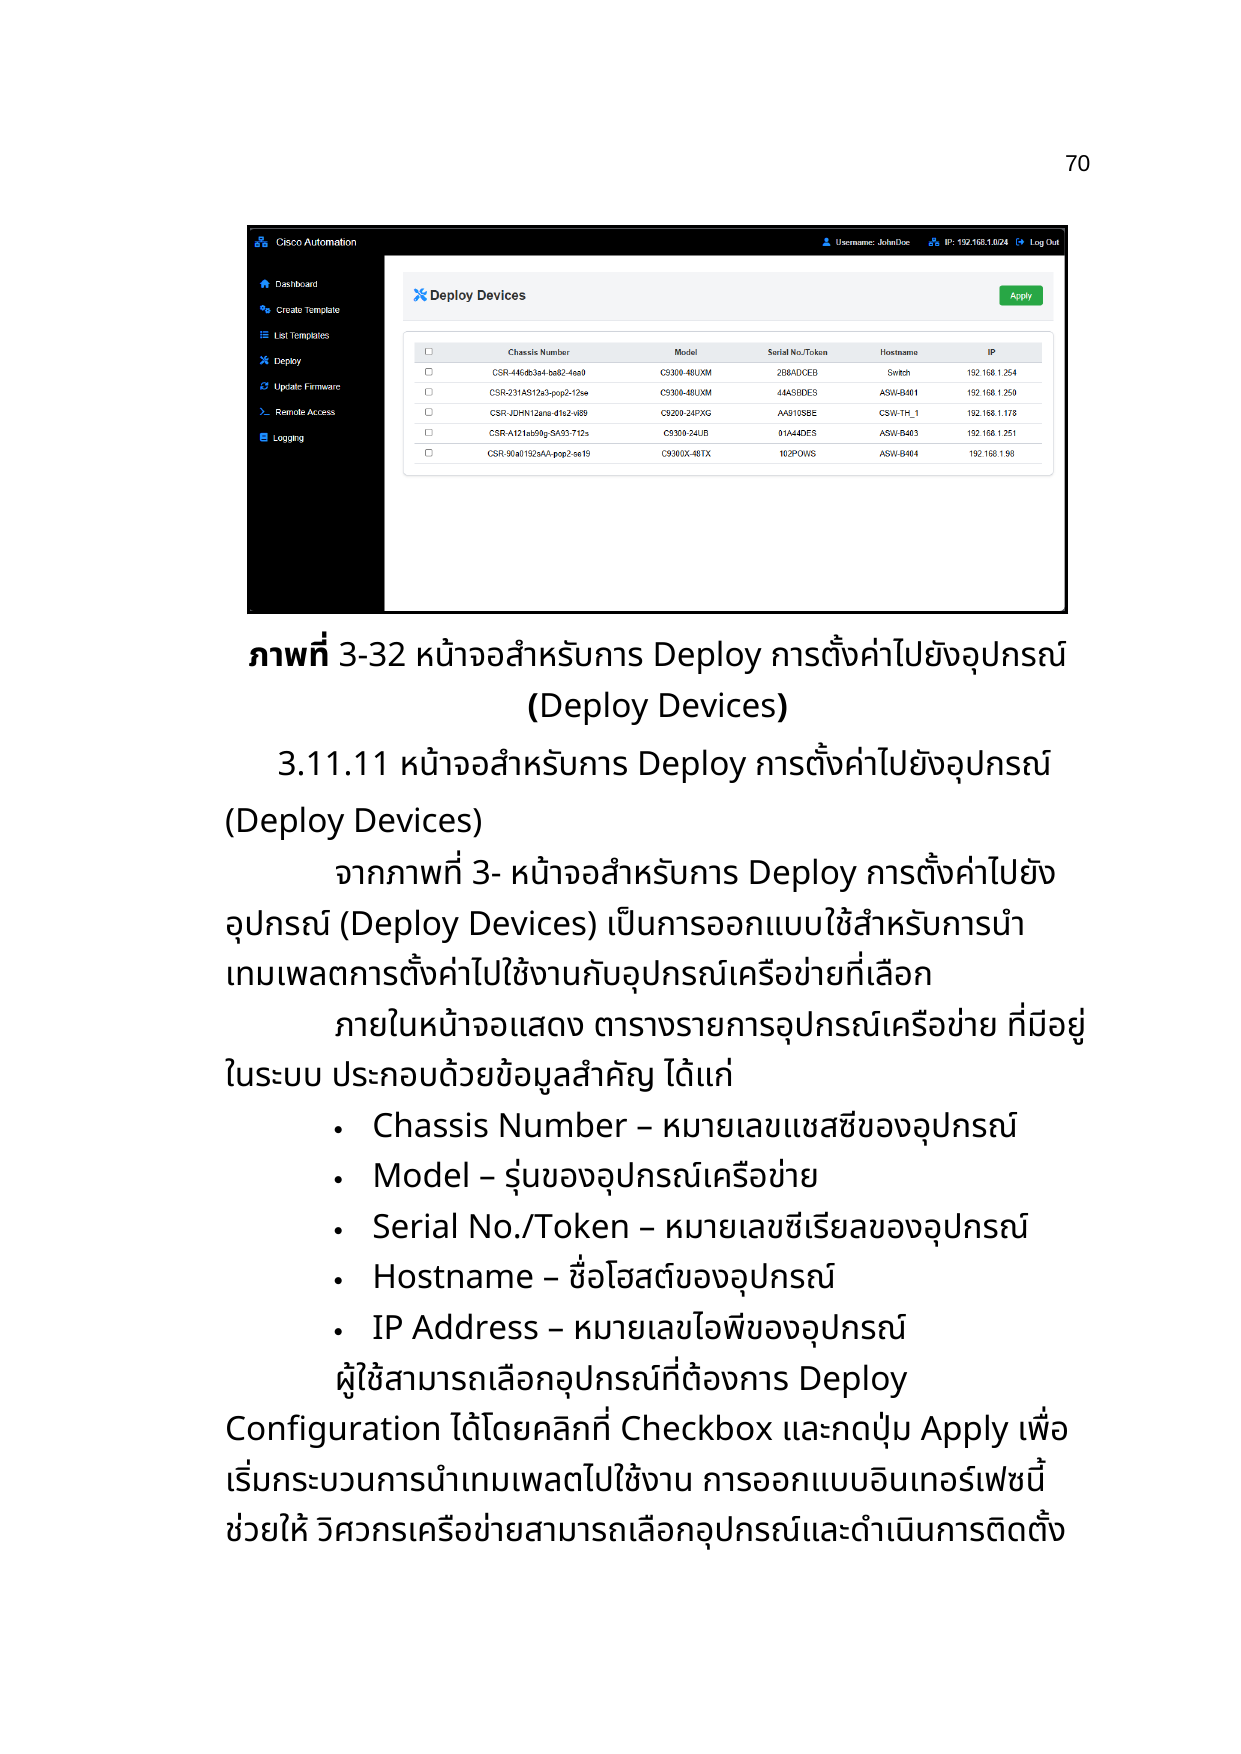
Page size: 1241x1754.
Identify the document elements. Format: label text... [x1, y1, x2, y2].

list Chassis Number – หมายเลขแชสซีของอุปกรณ์ [334, 1101, 1090, 1152]
list Model – รุ่นของอุปกรณ์เครือข่าย [334, 1152, 1090, 1203]
list Hostname – ชื่อโฮสต์ของอุปกรณ์ [334, 1253, 1090, 1304]
text ภายในหน้าจอแสดง ตารางรายการอุปกรณ์เครือข่าย ที่มีอยู่ในระบบ ประกอบด้วยข้อมูลสำคัญ ได้แก่ [225, 1001, 1090, 1101]
text จากภาพที่ 3- หน้าจอสำหรับการ Deploy การตั้งค่าไปยังอุปกรณ์ (Deploy Devices) เป็นการออกแบบ ใช้สำหรับการนำเทมเพลตการตั้งค่าไปใช้งานกับอุปกรณ์เครือข่ายที่เลือก [225, 849, 1090, 1001]
list IP Address – หมายเลขไอพีของอุปกรณ์ [334, 1304, 1090, 1354]
list Serial No./Token – หมายเลขซีเรียลของอุปกรณ์ [334, 1203, 1090, 1253]
picture [250, 228, 1065, 611]
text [225, 1354, 1090, 1557]
subtitle หน้าจอสำหรับการ Deploy การตั้งค่าไปยังอุปกรณ์ (Deploy Devices) [225, 739, 1090, 842]
text ภาพที่ 3-32 หน้าจอสำหรับการ Deploy การตั้งค่าไปยังอุปกรณ์ (Deploy Devices) [225, 631, 1090, 727]
